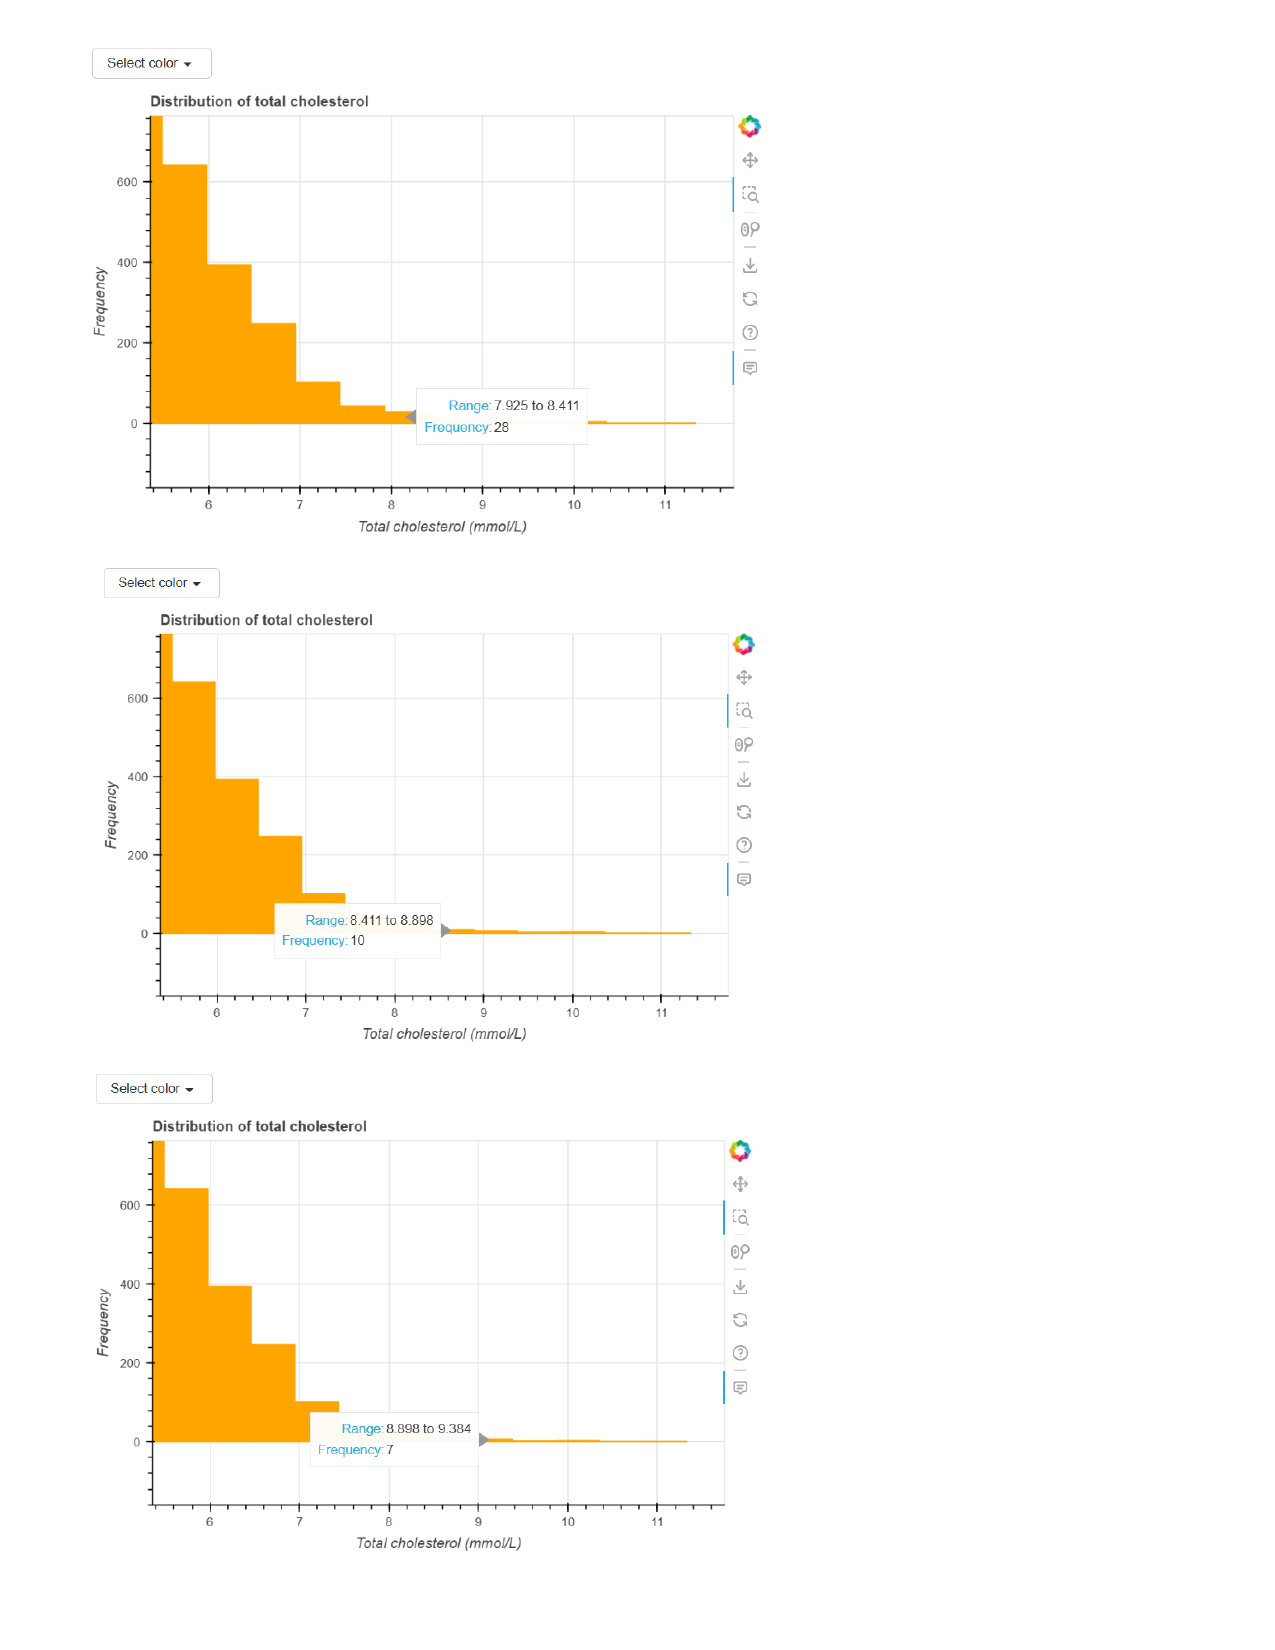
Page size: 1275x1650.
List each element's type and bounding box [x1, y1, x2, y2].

picture [76, 44, 789, 546]
picture [76, 1070, 780, 1559]
picture [76, 565, 801, 1052]
